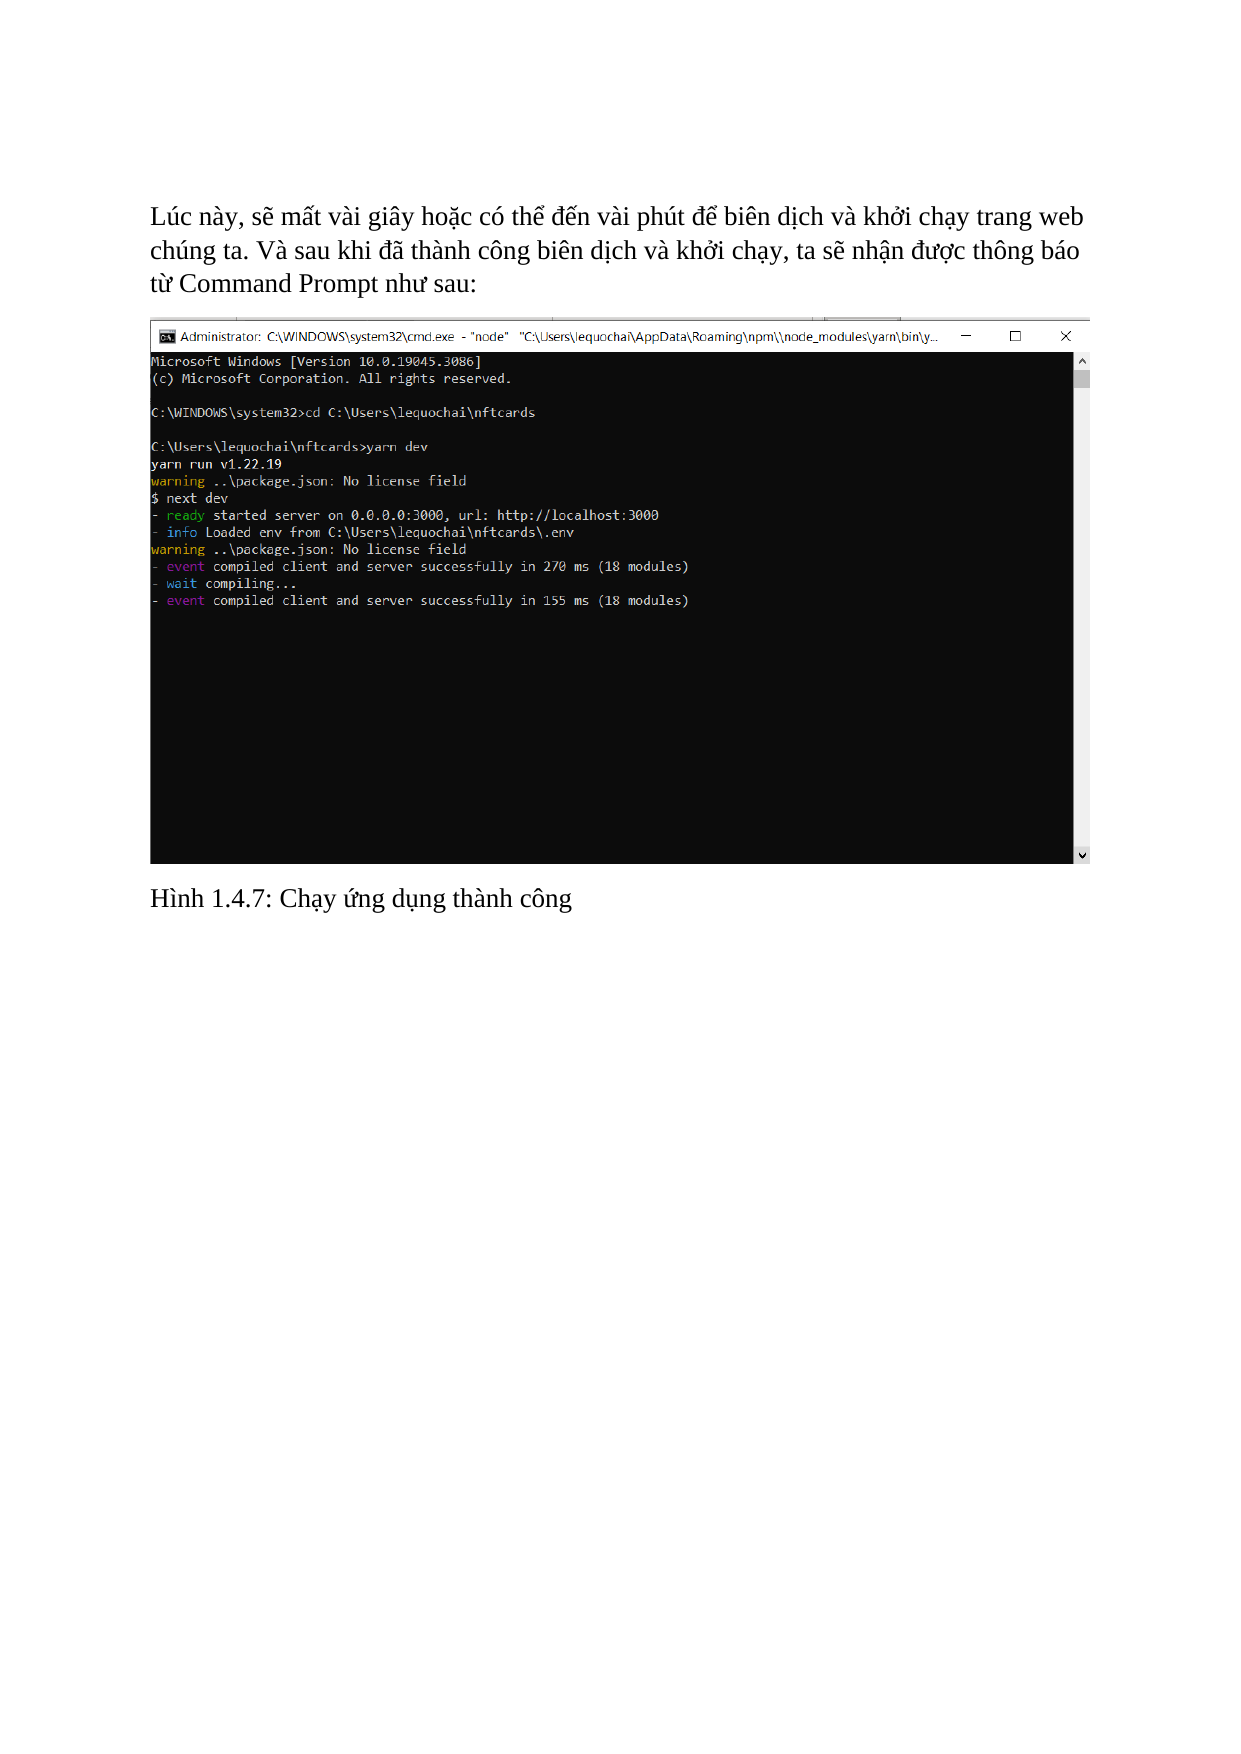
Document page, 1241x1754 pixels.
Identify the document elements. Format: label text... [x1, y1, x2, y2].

text Hình 1.4.7: Chạy ứng dụng thành công [150, 883, 1090, 914]
text Lúc này, sẽ mất vài giây hoặc có thể đến vài phút để biên dịch và khởi chạy trang web chúng ta. Và sau khi đã thành công biên dịch và khởi chạy, ta sẽ nhận được thông báo từ Command Prompt như sau: [150, 200, 1090, 298]
picture [150, 317, 1090, 864]
